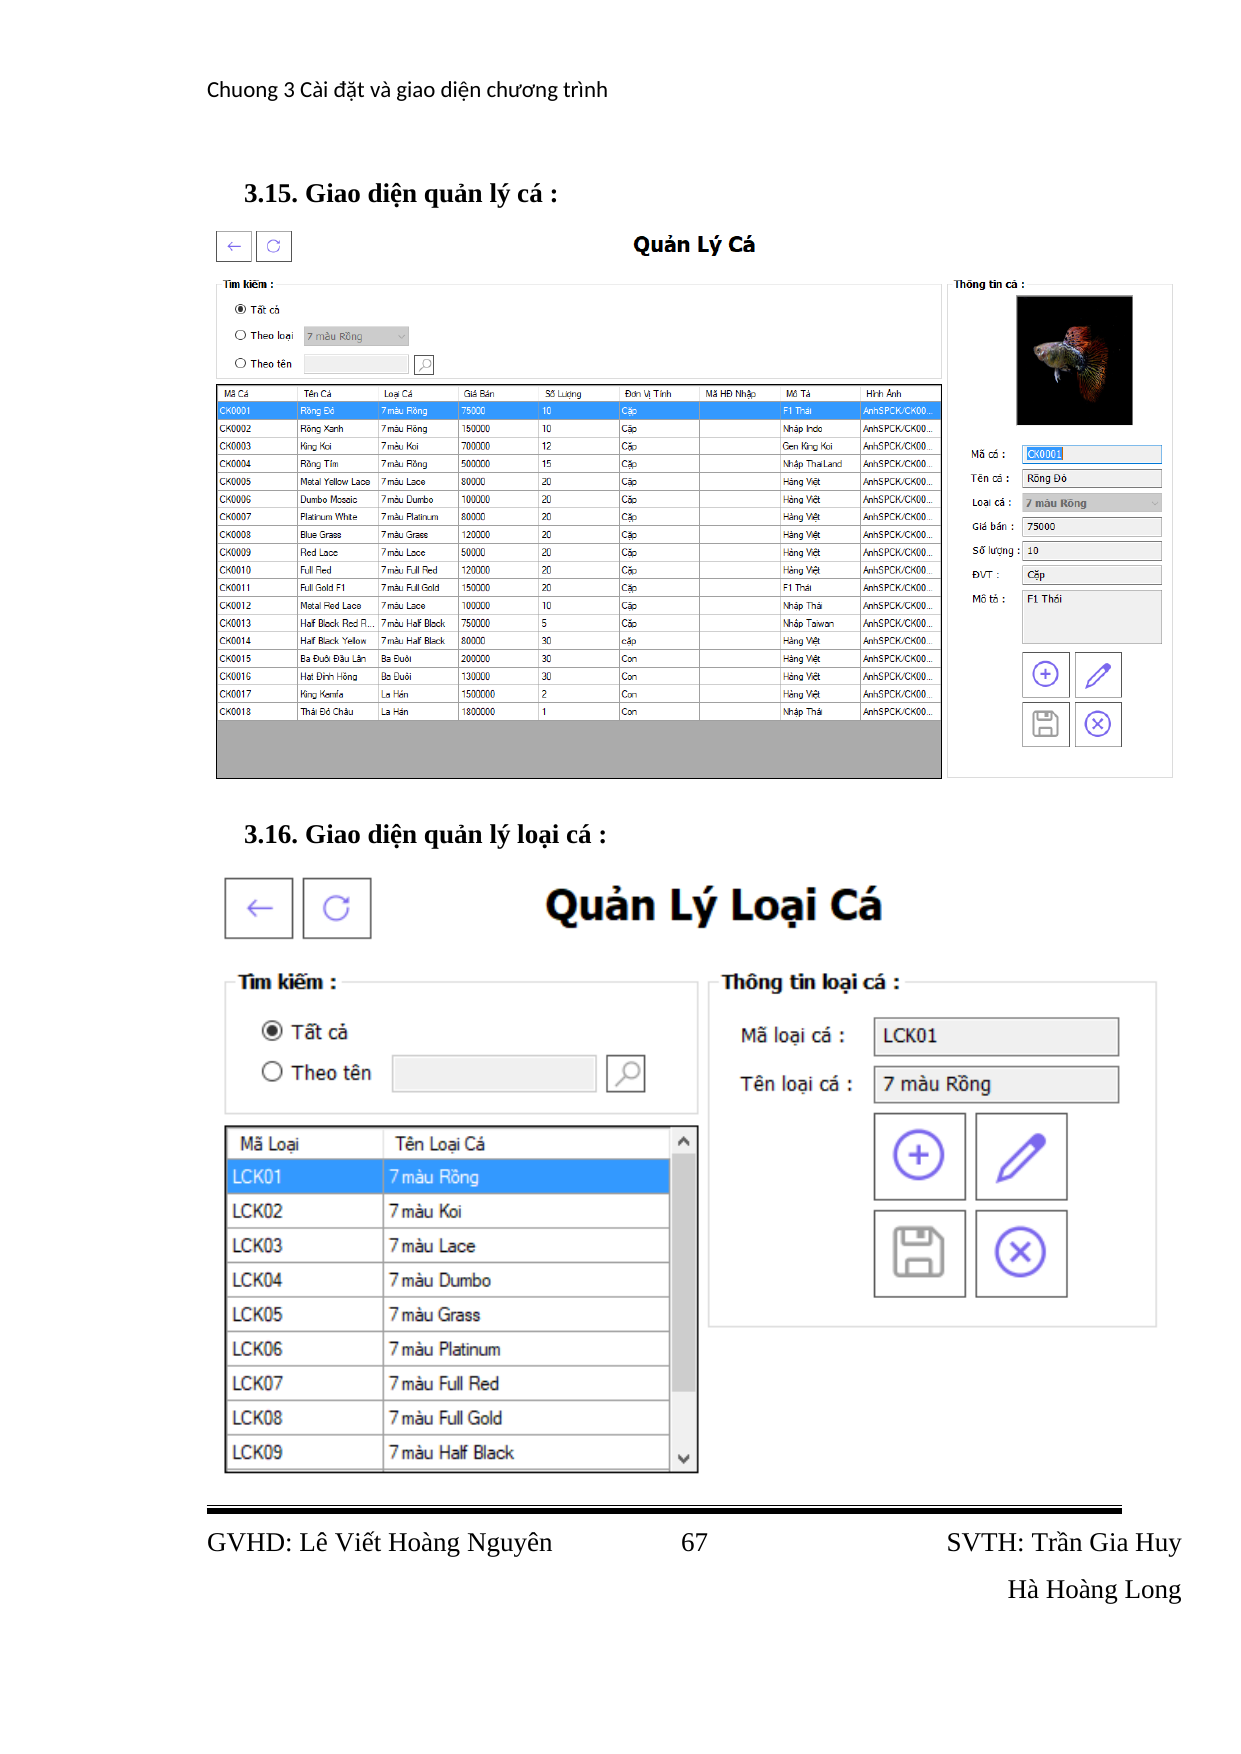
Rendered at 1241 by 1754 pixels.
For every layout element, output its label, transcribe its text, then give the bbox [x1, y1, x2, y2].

subtitle Giao diện quản lý loại cá : [244, 818, 1122, 849]
picture [206, 223, 1182, 788]
picture [206, 865, 1176, 1486]
subtitle Giao diện quản lý cá : [244, 177, 1122, 208]
